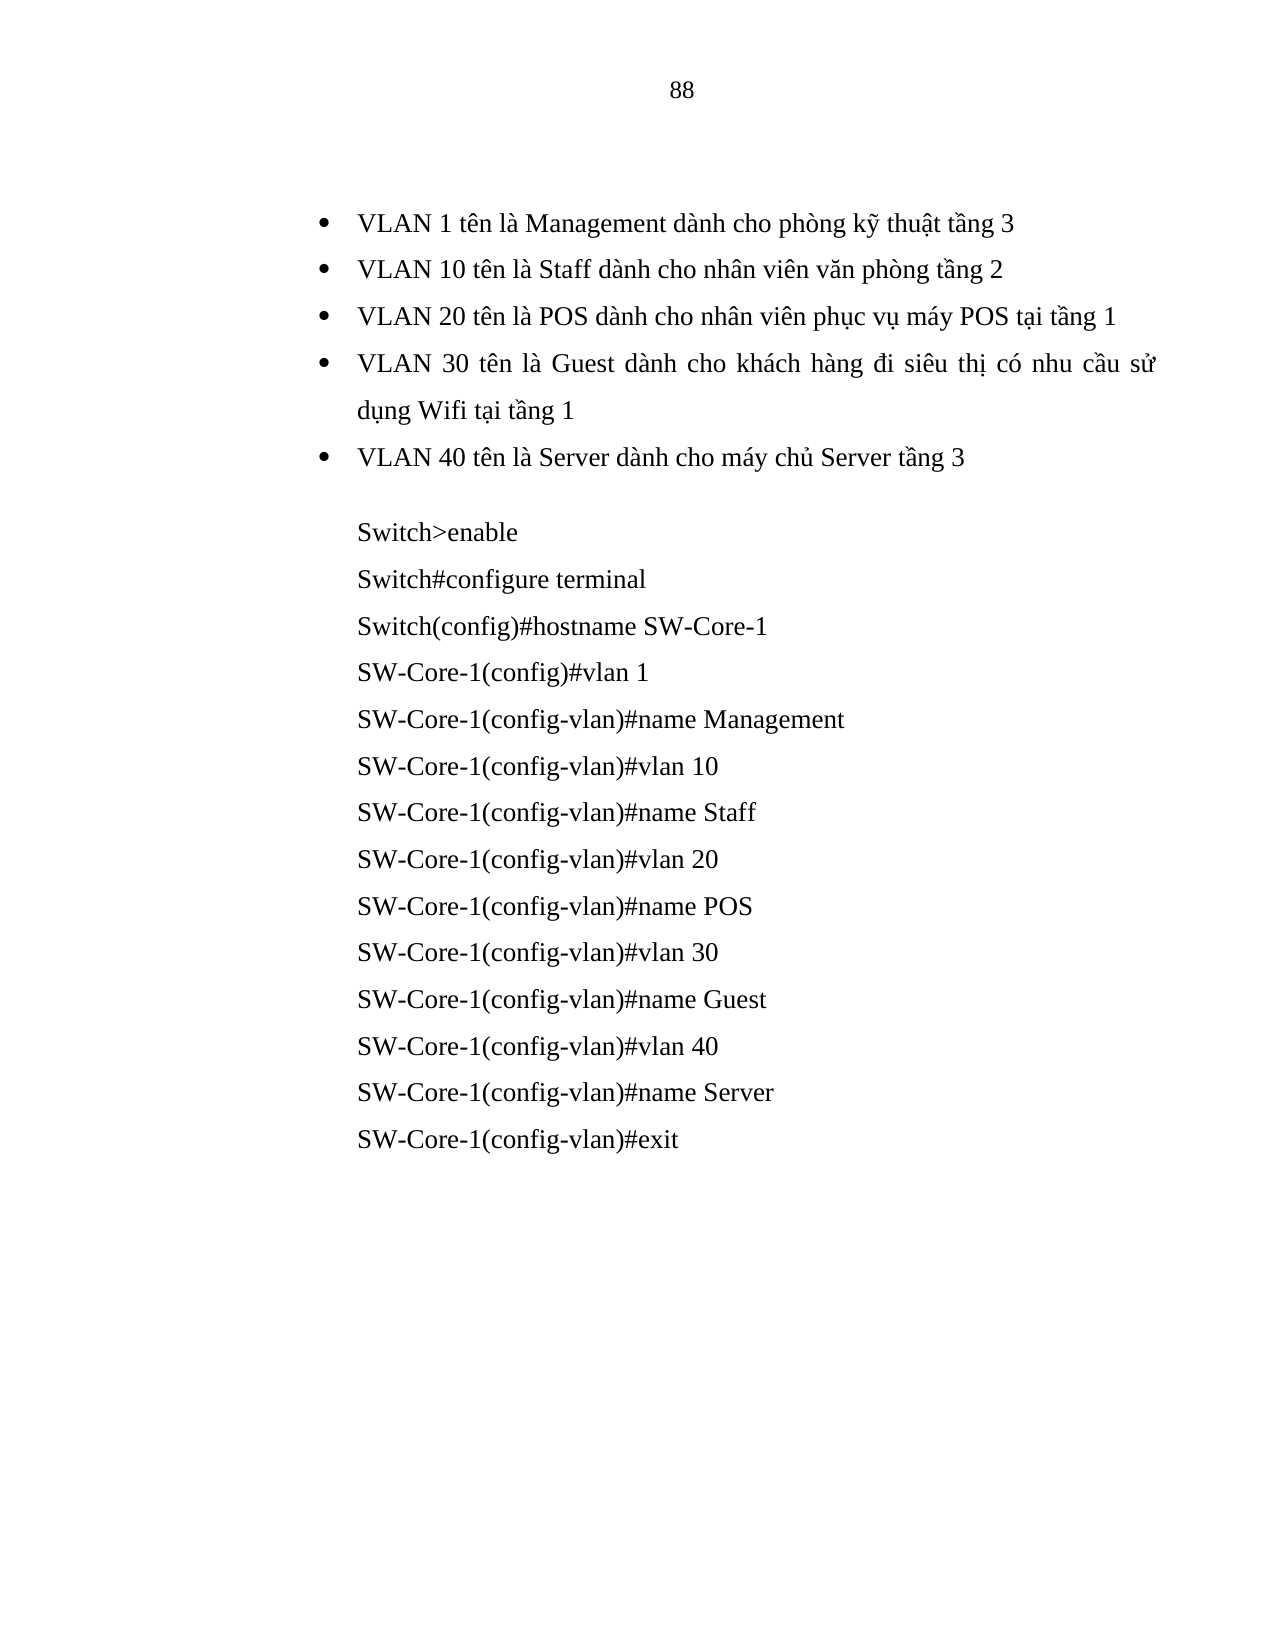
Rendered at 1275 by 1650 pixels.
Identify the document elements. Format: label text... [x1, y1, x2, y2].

text SW-Core-1(config-vlan)#exit [282, 1123, 1157, 1154]
list VLAN 20 tên là POS dành cho nhân viên phục vụ máy POS tại tầng 1 [319, 301, 1157, 332]
text SW-Core-1(config-vlan)#vlan 10 [282, 750, 1157, 781]
text Switch#configure terminal [282, 563, 1157, 594]
list VLAN 30 tên là Guest dành cho khách hàng đi siêu thị có nhu cầu sử dụng Wifi tại tầng 1 [319, 347, 1157, 425]
text SW-Core-1(config-vlan)#name Staff [282, 796, 1157, 828]
text SW-Core-1(config-vlan)#name Management [282, 703, 1157, 734]
list VLAN 10 tên là Staff dành cho nhân viên văn phòng tầng 2 [319, 254, 1157, 285]
text SW-Core-1(config-vlan)#name Server [282, 1076, 1157, 1108]
text Switch(config)#hostname SW-Core-1 [282, 610, 1157, 641]
text SW-Core-1(config-vlan)#name Guest [282, 983, 1157, 1014]
text SW-Core-1(config-vlan)#vlan 40 [282, 1030, 1157, 1061]
text SW-Core-1(config-vlan)#vlan 20 [282, 843, 1157, 874]
text SW-Core-1(config)#vlan 1 [282, 656, 1157, 688]
text SW-Core-1(config-vlan)#name POS [282, 890, 1157, 921]
list VLAN 40 tên là Server dành cho máy chủ Server tầng 3 [319, 441, 1157, 472]
list VLAN 1 tên là Management dành cho phòng kỹ thuật tầng 3 [319, 207, 1157, 238]
text SW-Core-1(config-vlan)#vlan 30 [282, 936, 1157, 968]
text Switch>enable [282, 516, 1157, 548]
